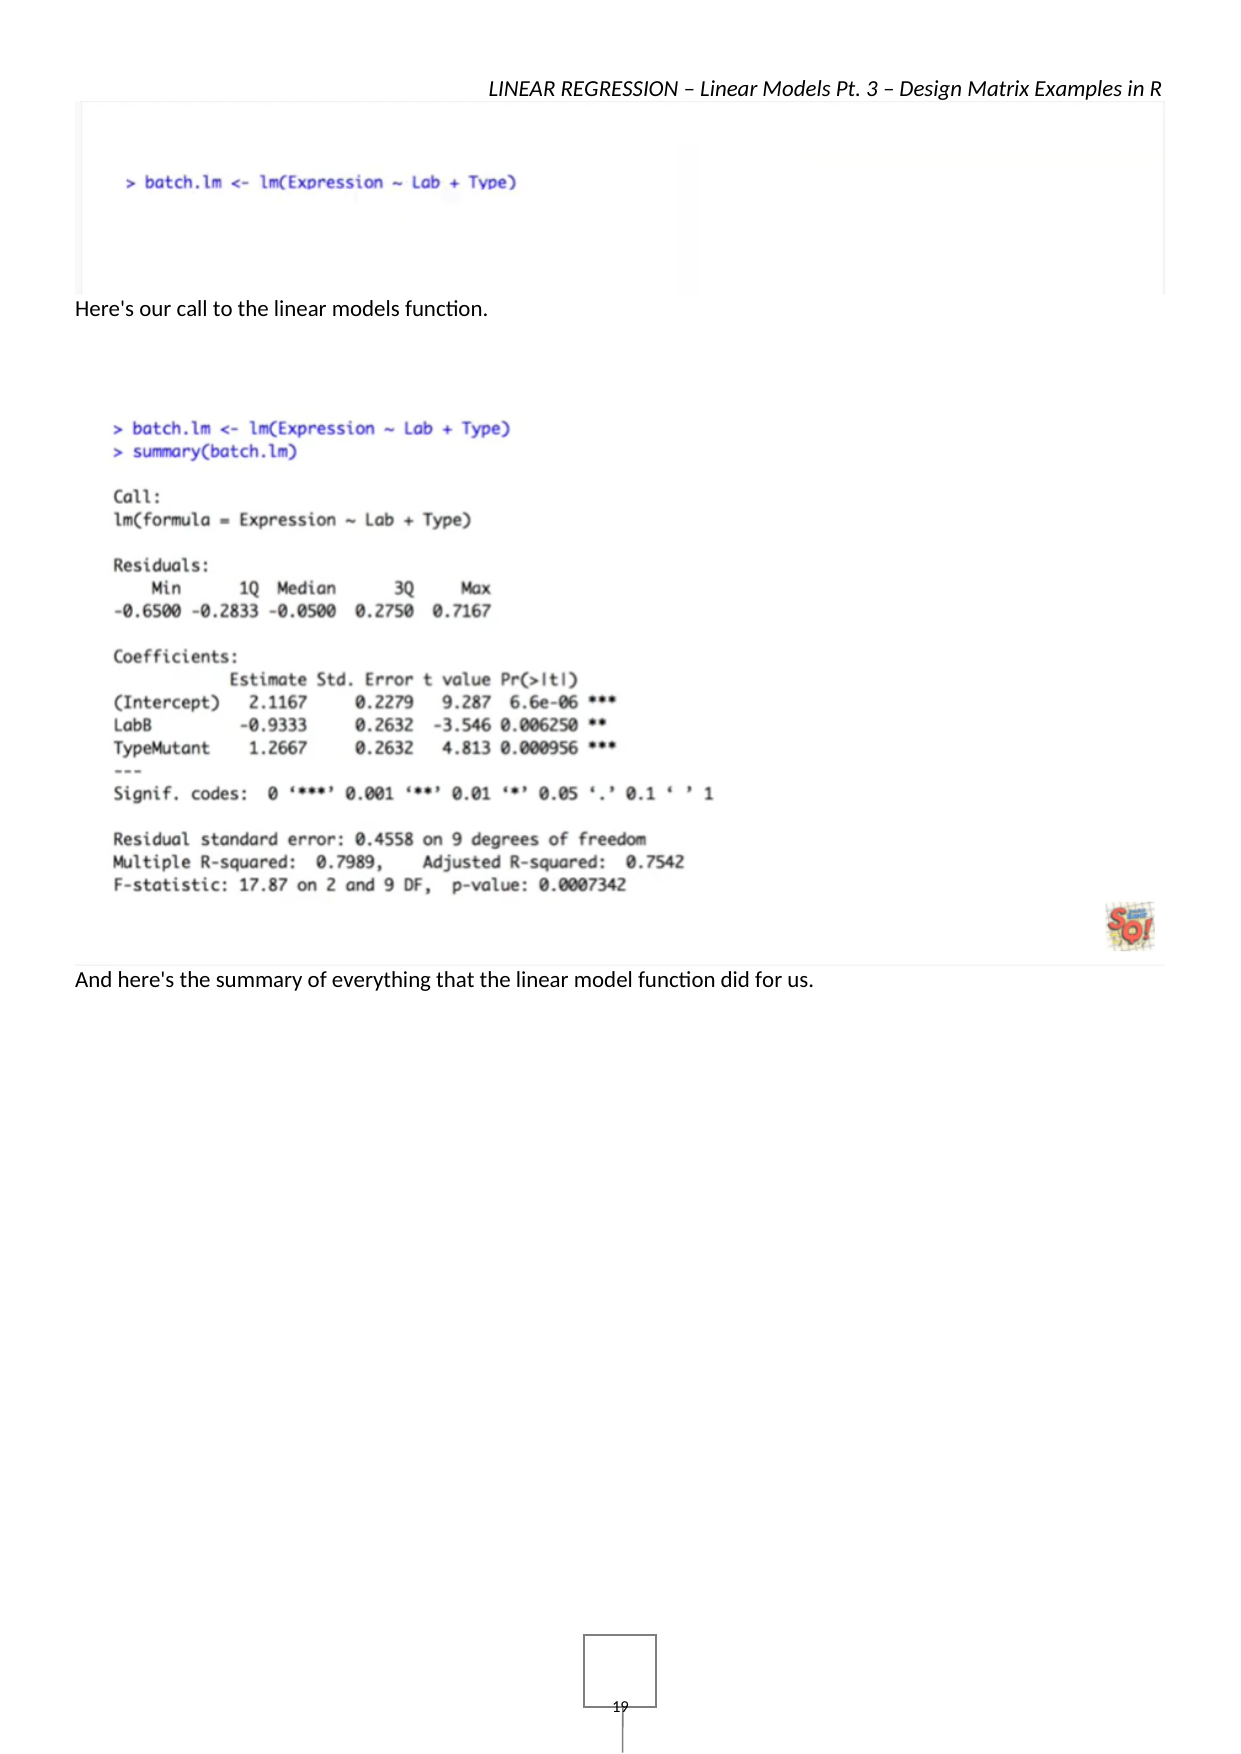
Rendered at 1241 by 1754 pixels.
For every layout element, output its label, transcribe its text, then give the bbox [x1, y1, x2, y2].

picture [75, 350, 1166, 966]
text And here's the summary of everything that the linear model function did for us. [75, 966, 1165, 993]
picture [75, 101, 1166, 295]
text Here's our call to the linear models function. [75, 295, 1165, 322]
